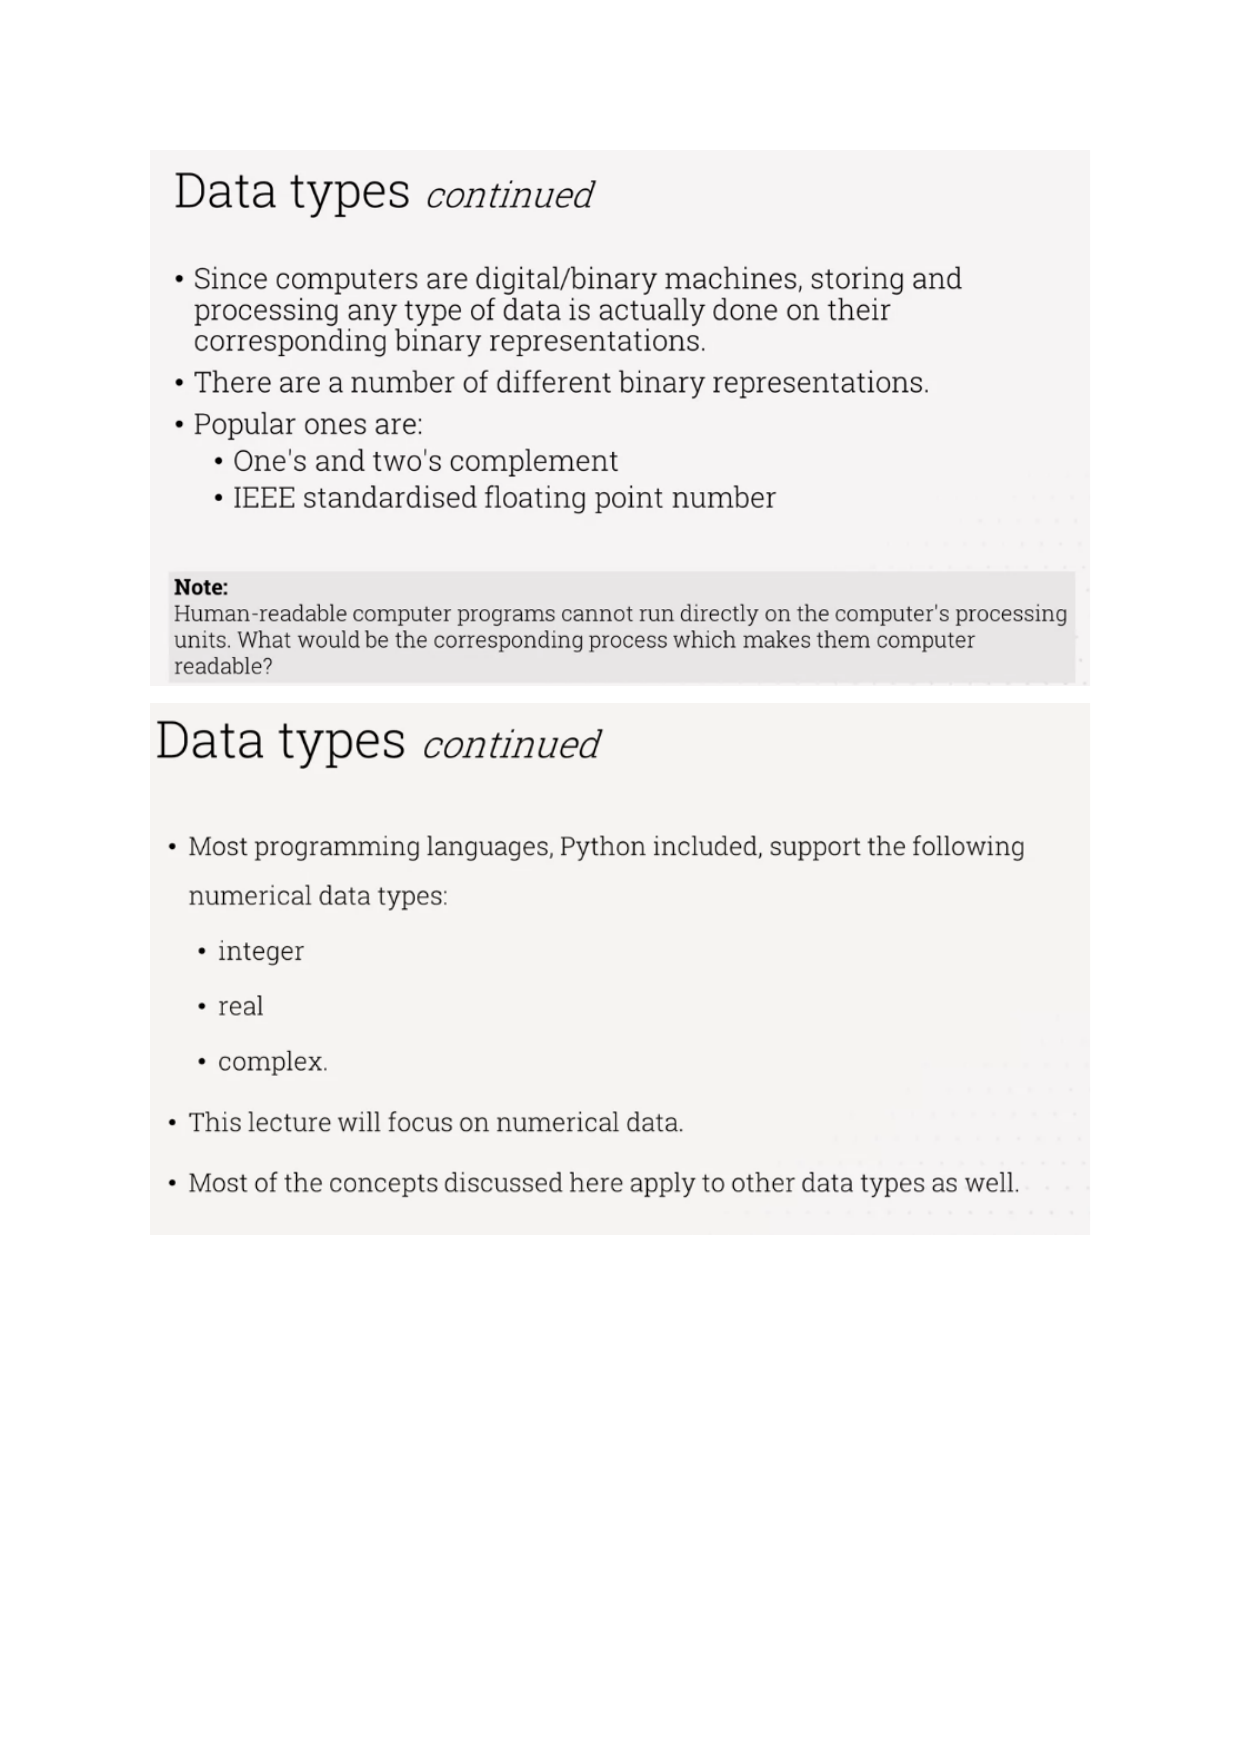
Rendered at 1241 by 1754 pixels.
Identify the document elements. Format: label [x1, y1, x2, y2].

picture [150, 703, 1091, 1235]
picture [150, 150, 1091, 686]
